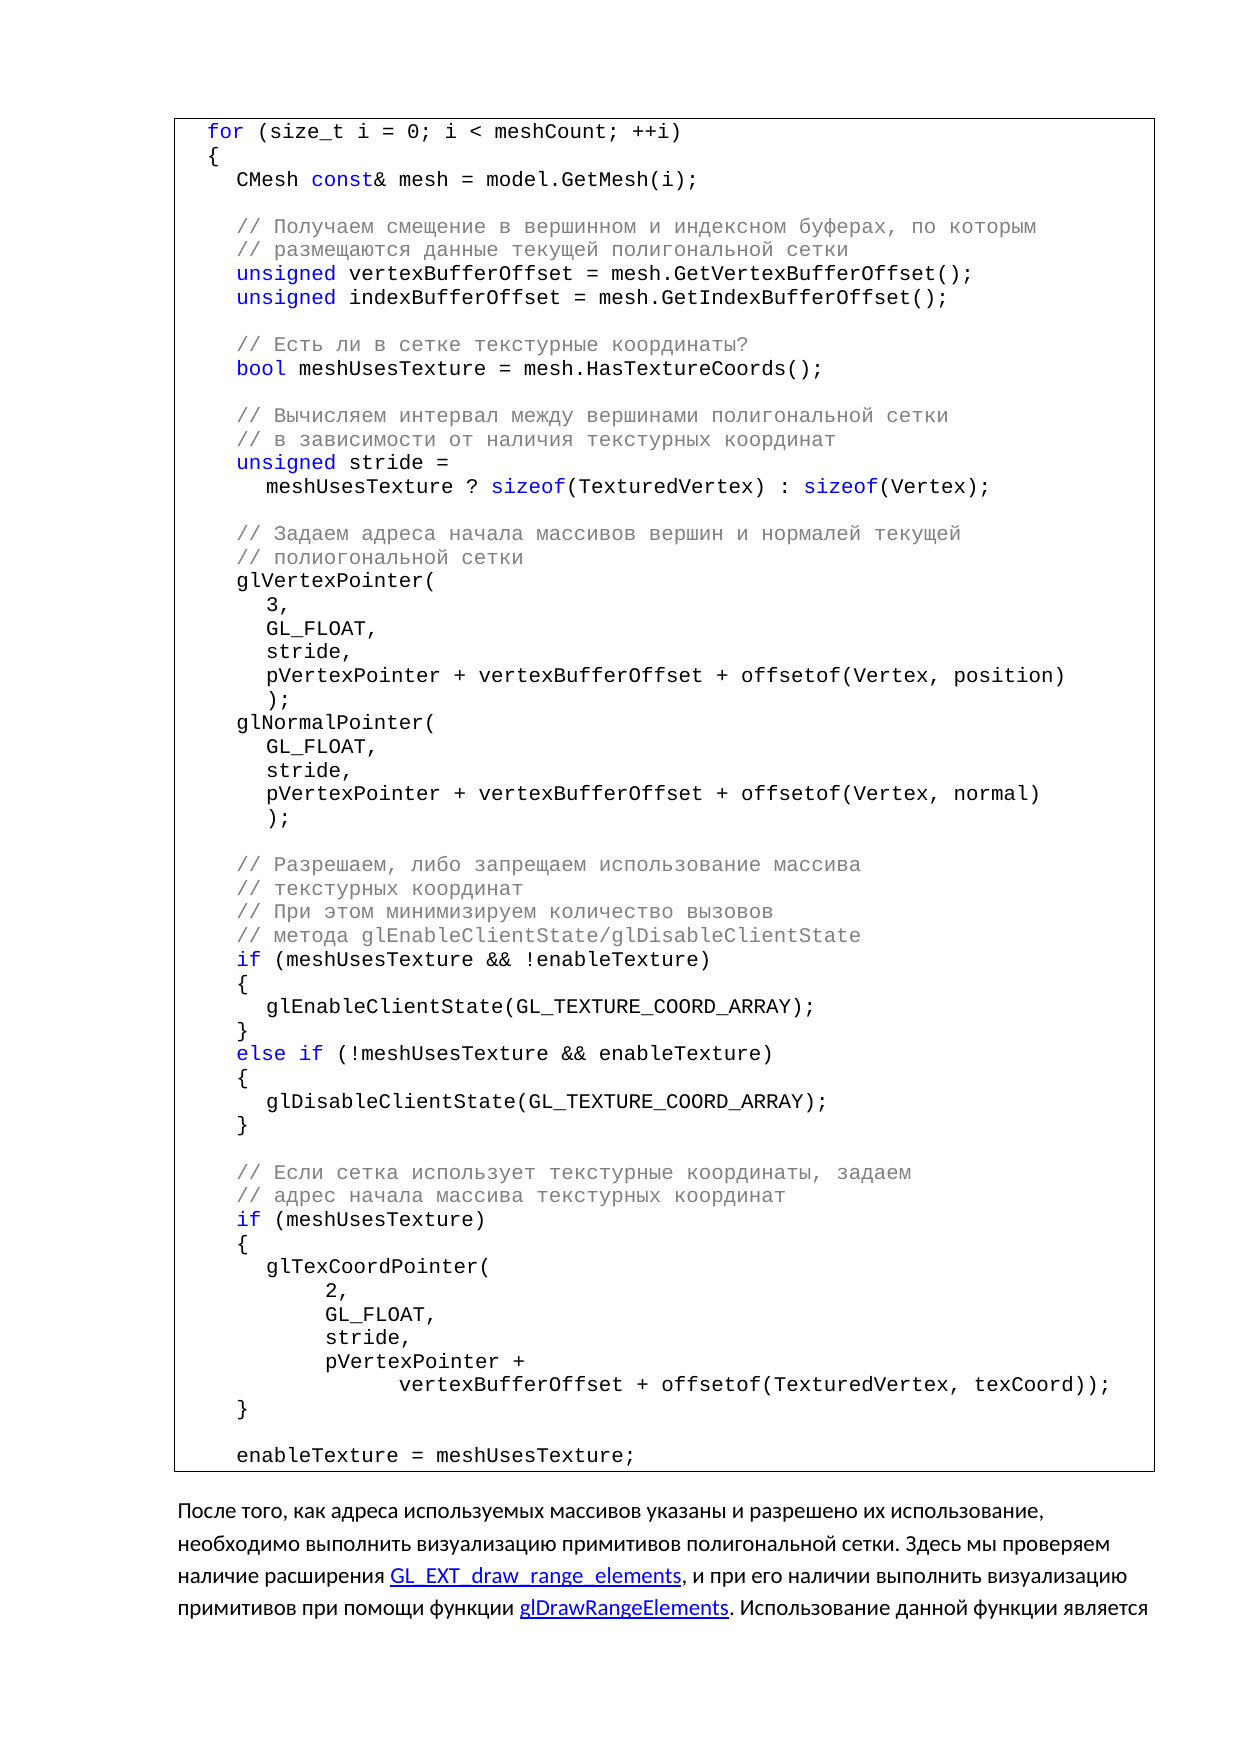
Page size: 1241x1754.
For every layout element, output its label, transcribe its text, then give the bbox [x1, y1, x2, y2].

text // полиогональной сетки [177, 547, 1152, 571]
text glVertexPointer( [177, 571, 1152, 594]
text // Задаем адреса начала массивов вершин и нормалей текущей [177, 523, 1152, 547]
text // Вычисляем интервал между вершинами полигональной сетки [177, 405, 1152, 429]
text 3, [177, 594, 1152, 618]
text // адрес начала массива текстурных координат [177, 1185, 1152, 1209]
text // Получаем смещение в вершинном и индексном буферах, по которым [177, 216, 1152, 239]
text stride, [177, 641, 1152, 665]
text pVertexPointer + vertexBufferOffset + offsetof(Vertex, normal) [177, 783, 1152, 807]
text glEnableClientState(GL_TEXTURE_COORD_ARRAY); [177, 996, 1152, 1020]
text } [177, 1398, 1152, 1422]
text // в зависимости от наличия текстурных координат [177, 429, 1152, 452]
text if (meshUsesTexture) [177, 1209, 1152, 1233]
text unsigned vertexBufferOffset = mesh.GetVertexBufferOffset(); [177, 263, 1152, 287]
text ); [177, 689, 1152, 712]
text GL_FLOAT, [177, 618, 1152, 641]
text stride, [177, 1327, 1152, 1351]
text // При этом минимизируем количество вызовов [177, 902, 1152, 925]
text unsigned indexBufferOffset = mesh.GetIndexBufferOffset(); [177, 287, 1152, 310]
text } [177, 1020, 1152, 1043]
text { [177, 145, 1152, 168]
text ); [177, 807, 1152, 831]
text 2, [177, 1280, 1152, 1303]
text // Разрешаем, либо запрещаем использование массива [177, 854, 1152, 878]
text { [177, 1067, 1152, 1091]
text else if (!meshUsesTexture && enableTexture) [177, 1043, 1152, 1067]
text // метода glEnableClientState/glDisableClientState [177, 925, 1152, 949]
text // Если сетка использует текстурные координаты, задаем [177, 1162, 1152, 1185]
text // текстурных координат [177, 878, 1152, 902]
text meshUsesTexture ? sizeof(TexturedVertex) : sizeof(Vertex); [177, 476, 1152, 499]
text CMesh const& mesh = model.GetMesh(i); [177, 168, 1152, 192]
text // размещаются данные текущей полигональной сетки [177, 239, 1152, 263]
text glTexCoordPointer( [177, 1256, 1152, 1280]
text for (size_t i = 0; i < meshCount; ++i) [175, 119, 1154, 145]
text stride, [177, 760, 1152, 783]
text GL_FLOAT, [177, 1303, 1152, 1327]
text vertexBufferOffset + offsetof(TexturedVertex, texCoord)); [177, 1374, 1152, 1398]
text { [177, 1233, 1152, 1256]
text pVertexPointer + [177, 1351, 1152, 1374]
text enableTexture = meshUsesTexture; [175, 1442, 1154, 1471]
text if (meshUsesTexture && !enableTexture) [177, 949, 1152, 972]
text pVertexPointer + vertexBufferOffset + offsetof(Vertex, position) [177, 665, 1152, 689]
text glDisableClientState(GL_TEXTURE_COORD_ARRAY); [177, 1091, 1152, 1114]
text // Есть ли в сетке текстурные координаты? [177, 334, 1152, 358]
text unsigned stride = [177, 452, 1152, 476]
text bool meshUsesTexture = mesh.HasTextureCoords(); [177, 358, 1152, 381]
text GL_FLOAT, [177, 736, 1152, 760]
text } [177, 1114, 1152, 1138]
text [177, 1497, 1152, 1621]
text { [177, 972, 1152, 996]
text glNormalPointer( [177, 712, 1152, 736]
